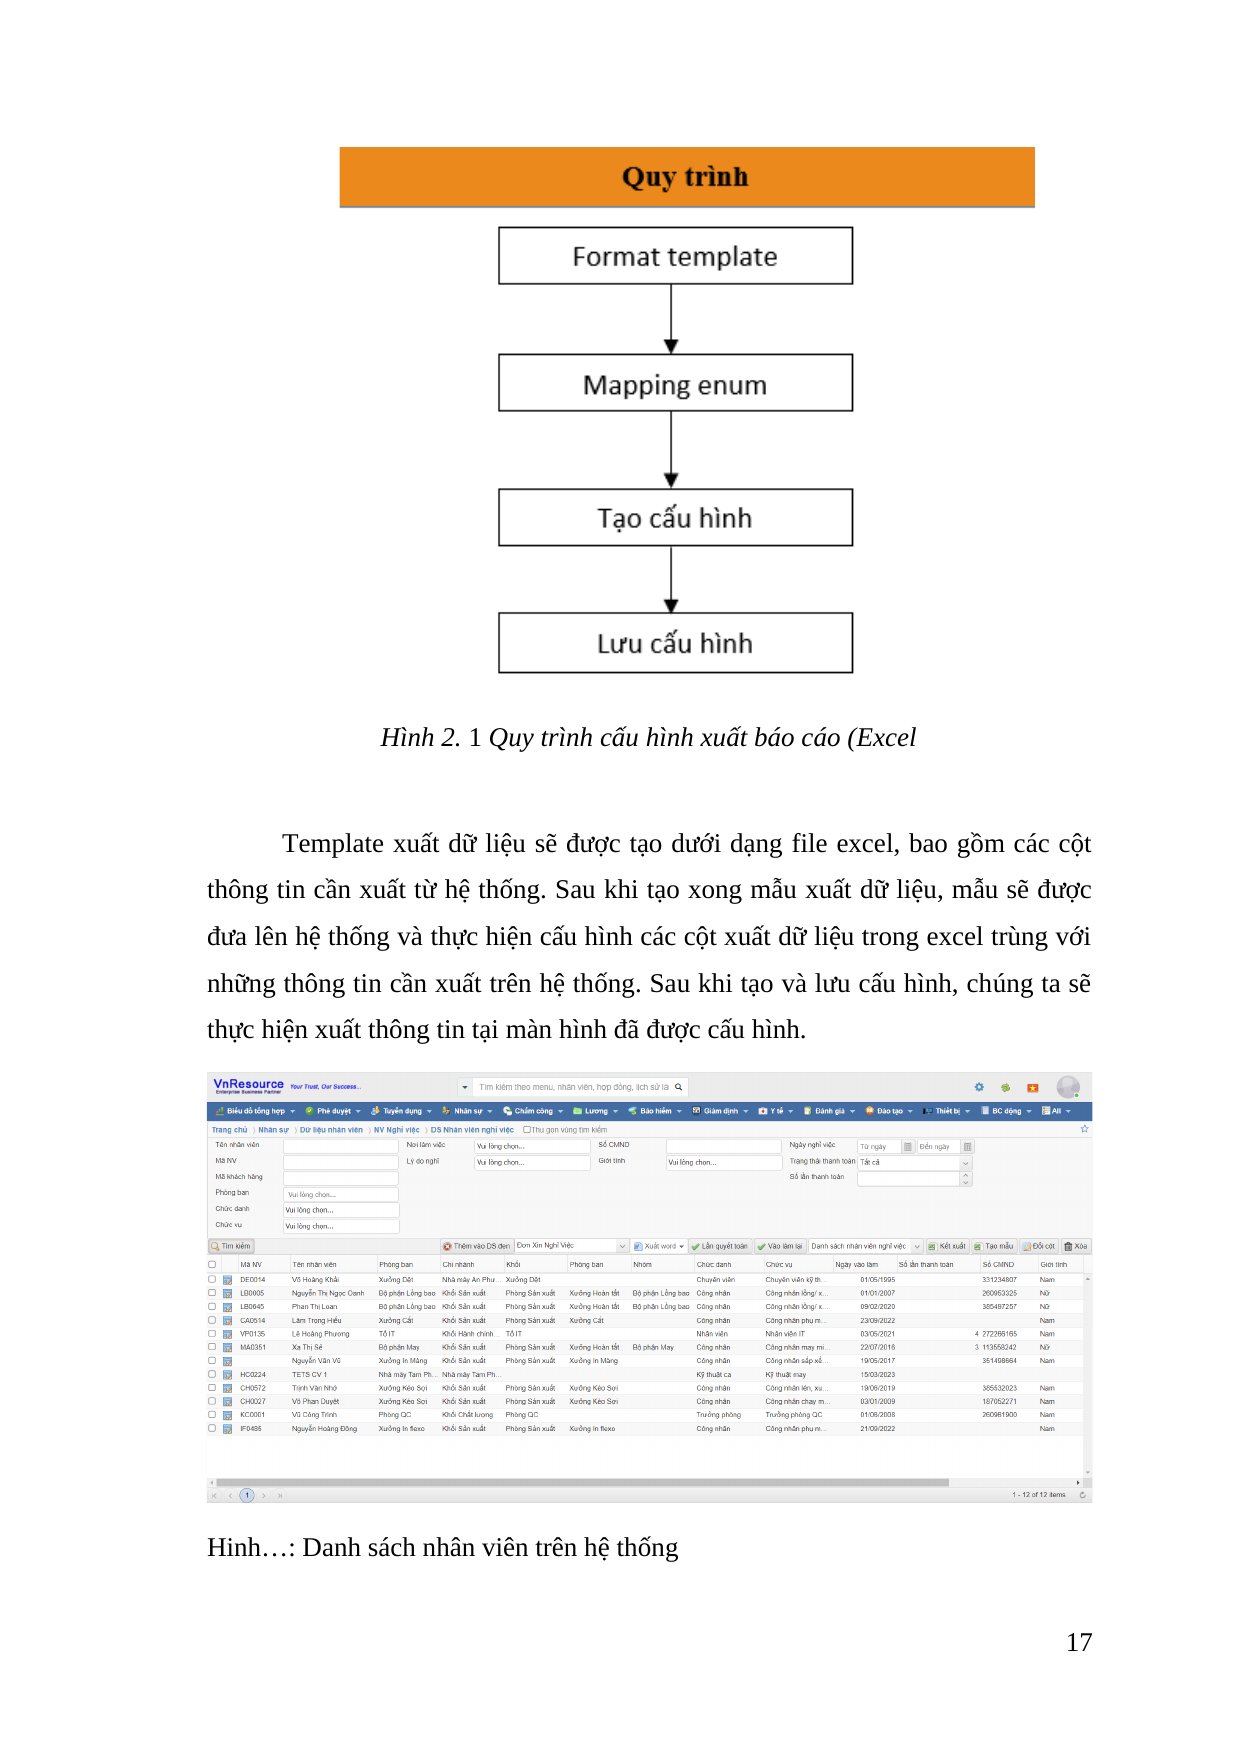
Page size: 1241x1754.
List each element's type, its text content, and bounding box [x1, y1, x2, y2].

text Hinh…: Danh sách nhân viên trên hệ thống [207, 1531, 1092, 1562]
picture [206, 1072, 1093, 1503]
picture [339, 147, 1035, 694]
text Template xuất dữ liệu sẽ được tạo dưới dạng file excel, bao gồm các cột thông tin cần xuất từ hệ thống. Sau khi tạo xong mẫu xuất dữ liệu, mẫu sẽ được đưa lên hệ thống và thực hiện cấu hình các cột xuất dữ liệu trong excel trùng với những thông tin cần xuất trên hệ thống. Sau khi tạo và lưu cấu hình, chúng ta sẽ thực hiện xuất thông tin tại màn hình đã được cấu hình. [207, 780, 1092, 1045]
